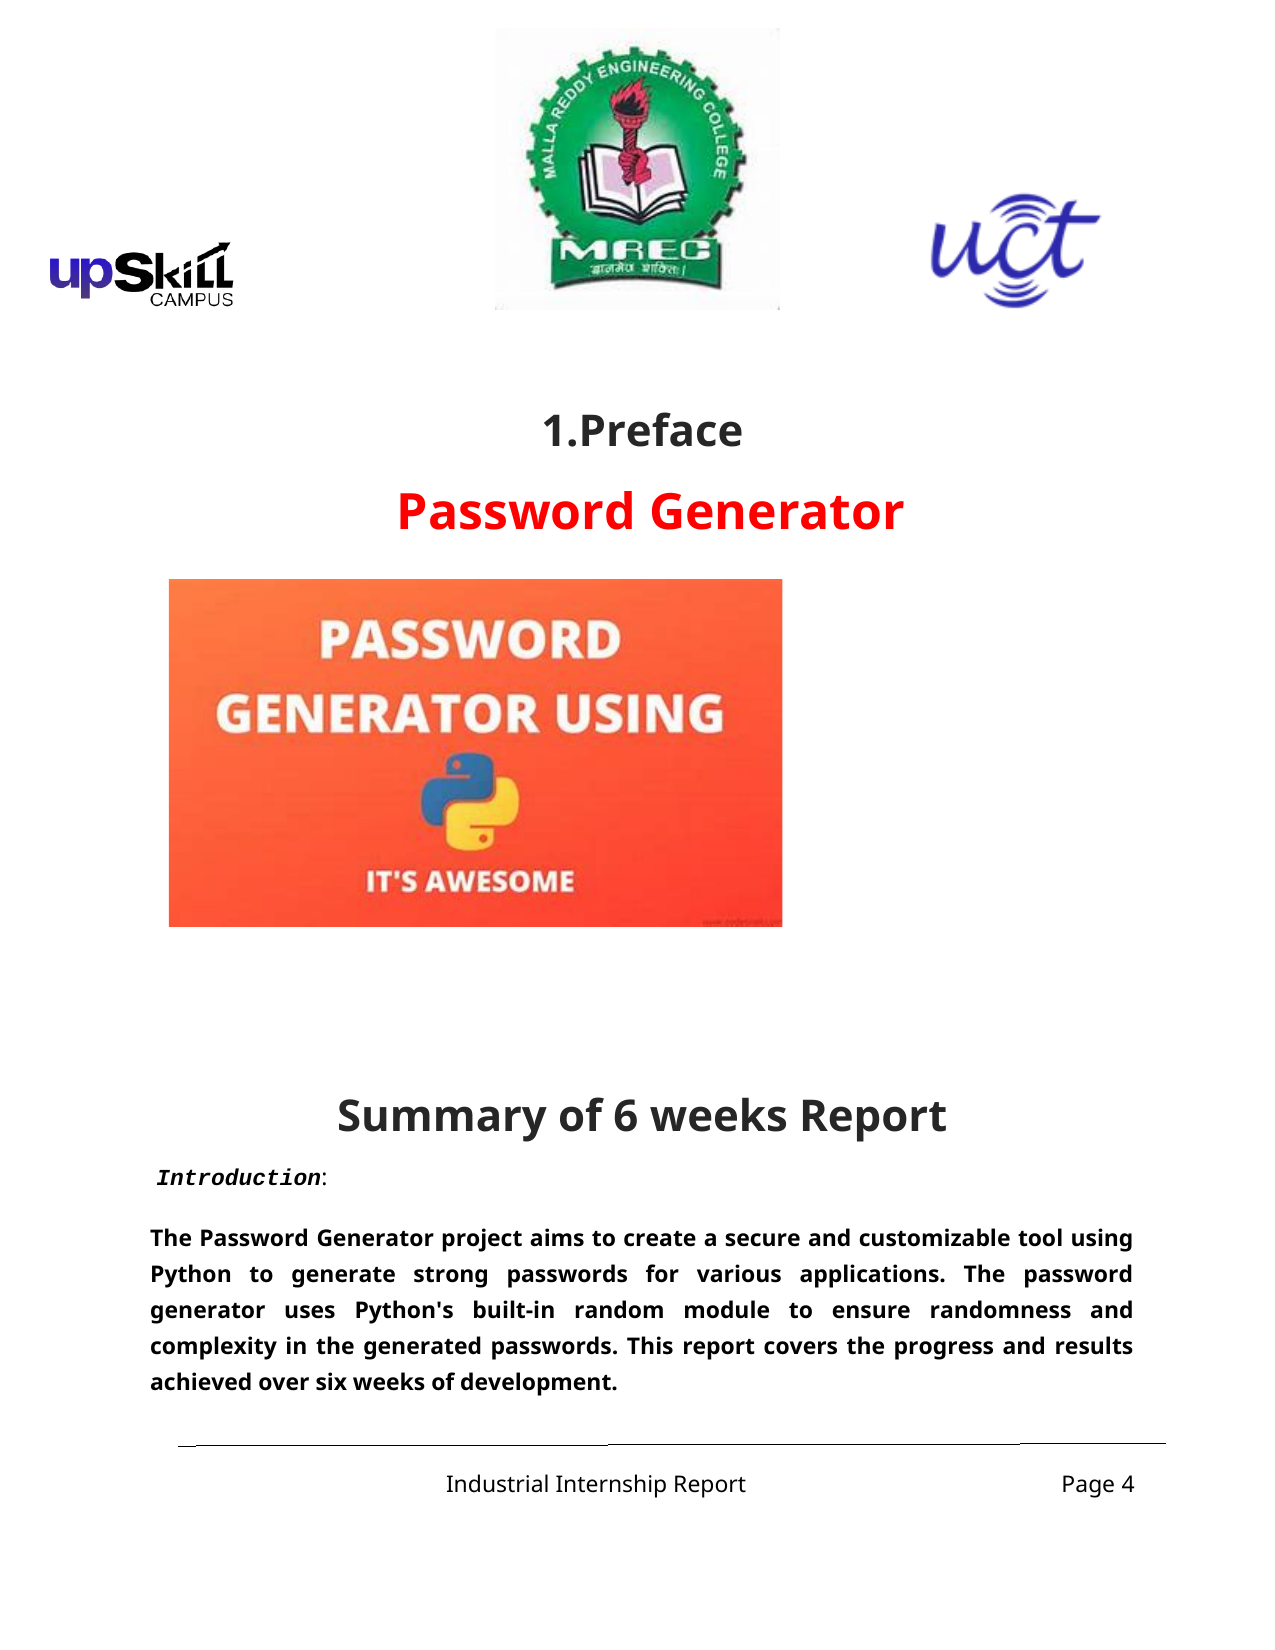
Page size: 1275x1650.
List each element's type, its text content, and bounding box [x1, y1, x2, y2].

text Introduction: [150, 1161, 1134, 1192]
subtitle 1.Preface [150, 399, 1134, 459]
text Password Generator [150, 476, 1134, 544]
text The Password Generator project aims to create a secure and customizable tool using Python to generate strong passwords for various applications. The password generator uses Python's built-in random module to ensure randomness and complexity in the generated passwords. This report covers the progress and results achieved over six weeks of development. [150, 1222, 1134, 1397]
subtitle Summary of 6 weeks Report [150, 1084, 1134, 1144]
